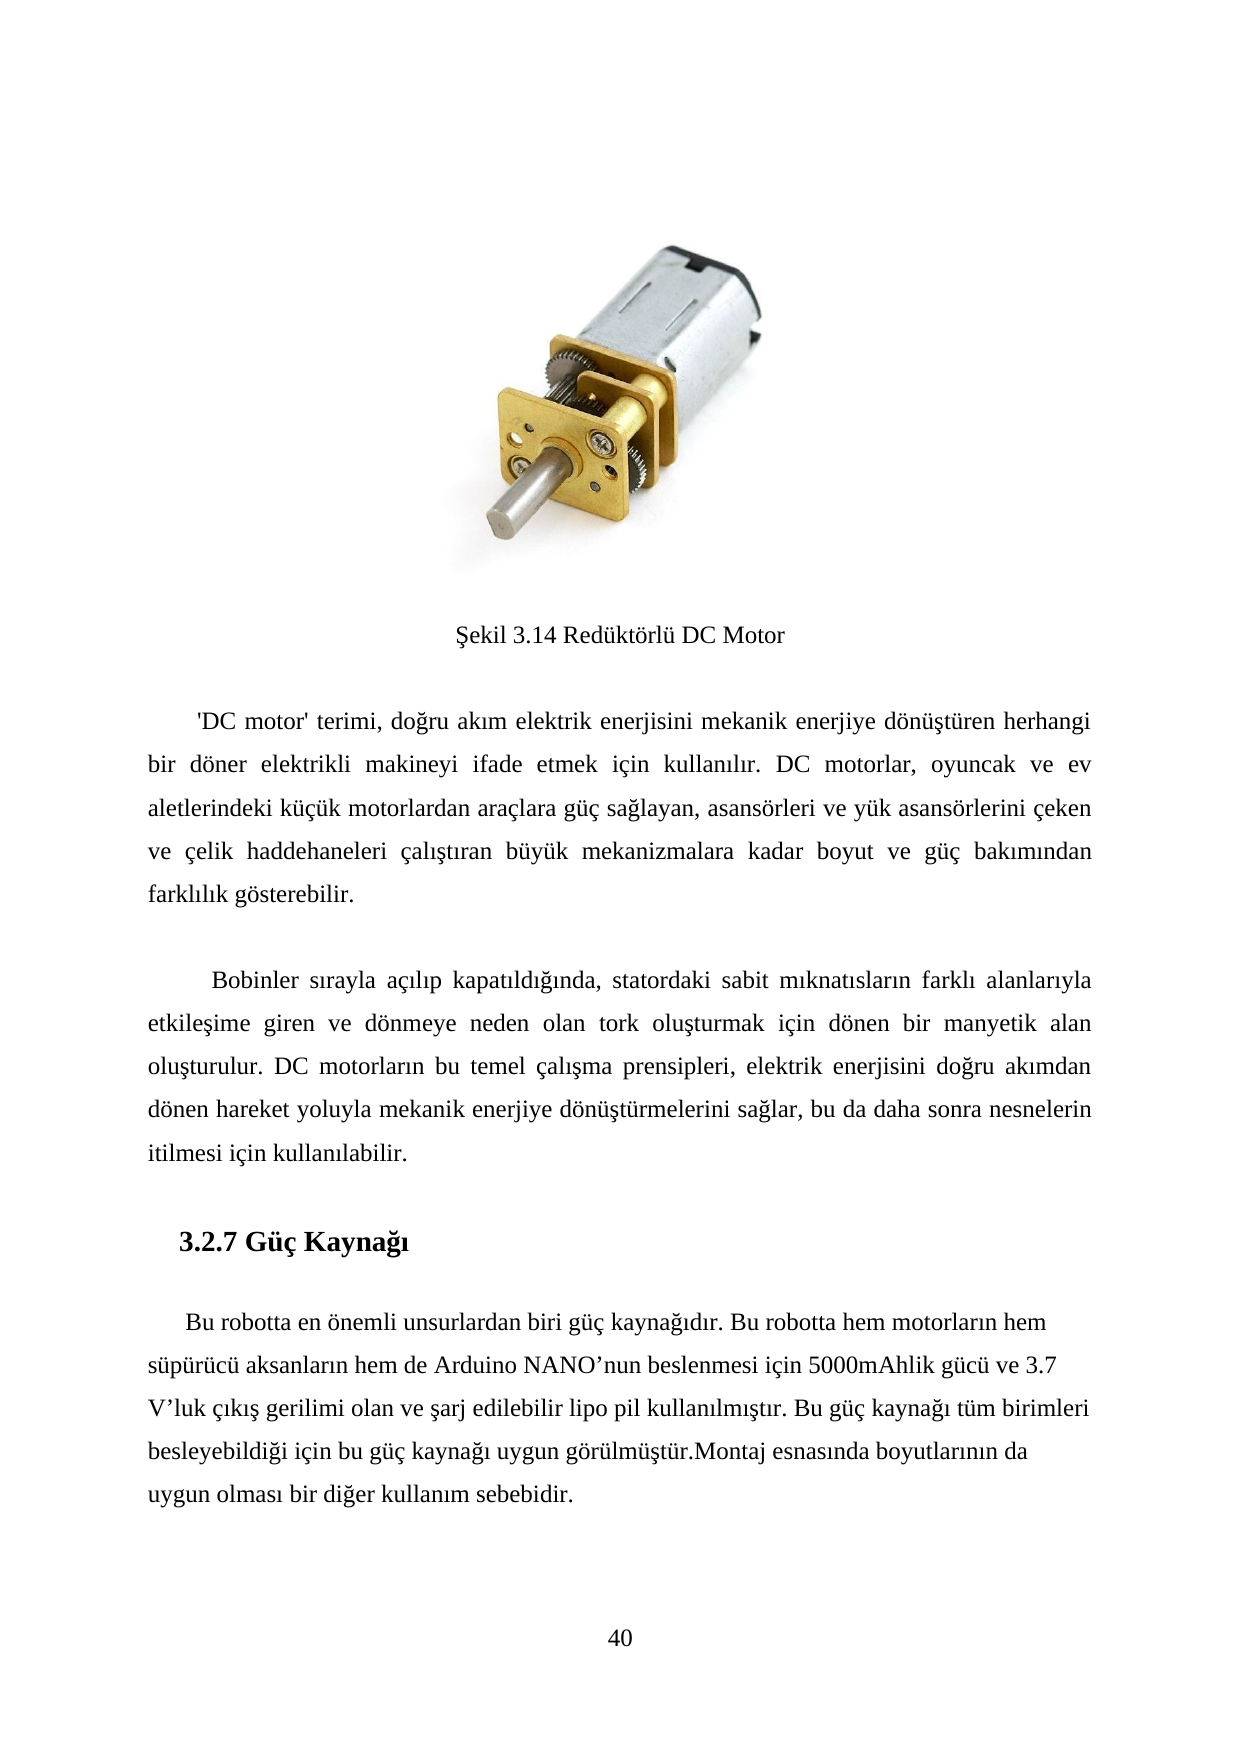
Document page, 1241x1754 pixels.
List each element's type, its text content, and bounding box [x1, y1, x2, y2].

picture [412, 190, 828, 607]
text Bu robotta en önemli unsurlardan biri güç kaynağıdır. Bu robotta hem motorların hem süpürücü aksanların hem de Arduino NANO’nun beslenmesi için 5000mAhlik gücü ve 3.7 V’luk çıkış gerilimi olan ve şarj edilebilir lipo pil kullanılmıştır. Bu güç kaynağı tüm birimleri besleyebildiği için bu güç kaynağı uygun görülmüştür.Montaj esnasında boyutlarının da uygun olması bir diğer kullanım sebebidir. [148, 1307, 1093, 1508]
text Şekil 3.14 Redüktörlü DC Motor [148, 620, 1093, 649]
text 'DC motor' terimi, doğru akım elektrik enerjisini mekanik enerjiye dönüştüren herhangi bir döner elektrikli makineyi ifade etmek için kullanılır. DC motorlar, oyuncak ve ev aletlerindeki küçük motorlardan araçlara güç sağlayan, asansörleri ve yük asansörlerini çeken ve çelik haddehaneleri çalıştıran büyük mekanizmalara kadar boyut ve güç bakımından farklılık gösterebilir. [148, 706, 1093, 908]
text 3.2.7 Güç Kaynağı [148, 1224, 1093, 1288]
text Bobinler sırayla açılıp kapatıldığında, statordaki sabit mıknatısların farklı alanlarıyla etkileşime giren ve dönmeye neden olan tork oluşturmak için dönen bir manyetik alan oluşturulur. DC motorların bu temel çalışma prensipleri, elektrik enerjisini doğru akımdan dönen hareket yoluyla mekanik enerjiye dönüştürmelerini sağlar, bu da daha sonra nesnelerin itilmesi için kullanılabilir. [148, 965, 1093, 1166]
